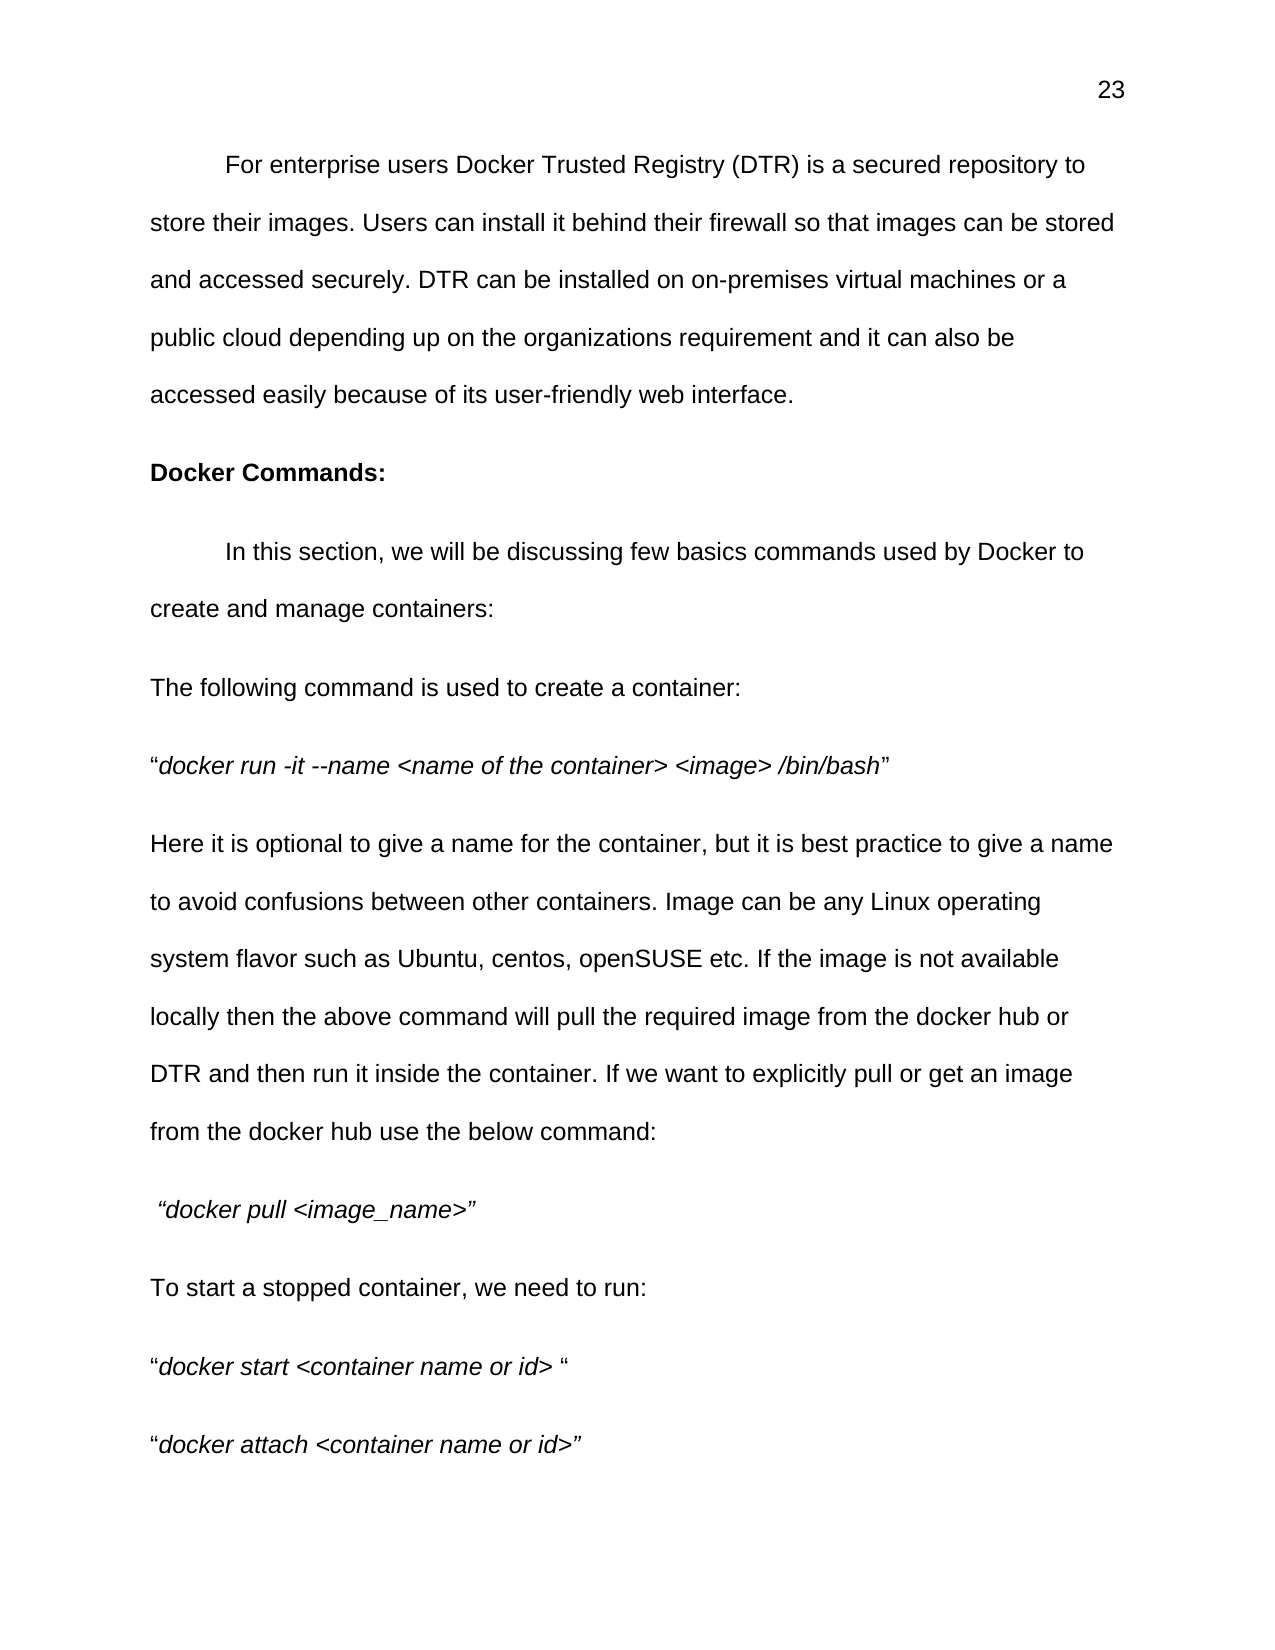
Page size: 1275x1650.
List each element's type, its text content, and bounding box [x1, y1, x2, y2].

text “docker attach <container name or id>” [150, 1430, 1125, 1459]
text Here it is optional to give a name for the container, but it is best practice to give a name to avoid confusions between other containers. Image can be any Linux operating system flavor such as Ubuntu, centos, openSUSE etc. If the image is not available locally then the above command will pull the required image from the docker hub or DTR and then run it inside the container. If we want to explicitly pull or get an image from the docker hub use the below command: [150, 829, 1125, 1145]
text “docker start <container name or id> “ [150, 1352, 1125, 1380]
text “docker pull <image_name>” [150, 1195, 1125, 1224]
text To start a stopped container, we need to run: [150, 1273, 1125, 1302]
text In this section, we will be discussing few basics commands used by Docker to create and manage containers: [150, 537, 1125, 623]
text For enterprise users Docker Trusted Registry (DTR) is a secured repository to store their images. Users can install it behind their firewall so that images can be stored and accessed securely. DTR can be installed on on-premises virtual machines or a public cloud depending up on the organizations requirement and it can also be accessed easily because of its user-friendly web interface. [150, 150, 1125, 409]
text “docker run -it --name <name of the container> <image> /bin/bash” [150, 751, 1125, 779]
text Docker Commands: [150, 458, 1125, 487]
text The following command is used to create a container: [150, 672, 1125, 701]
